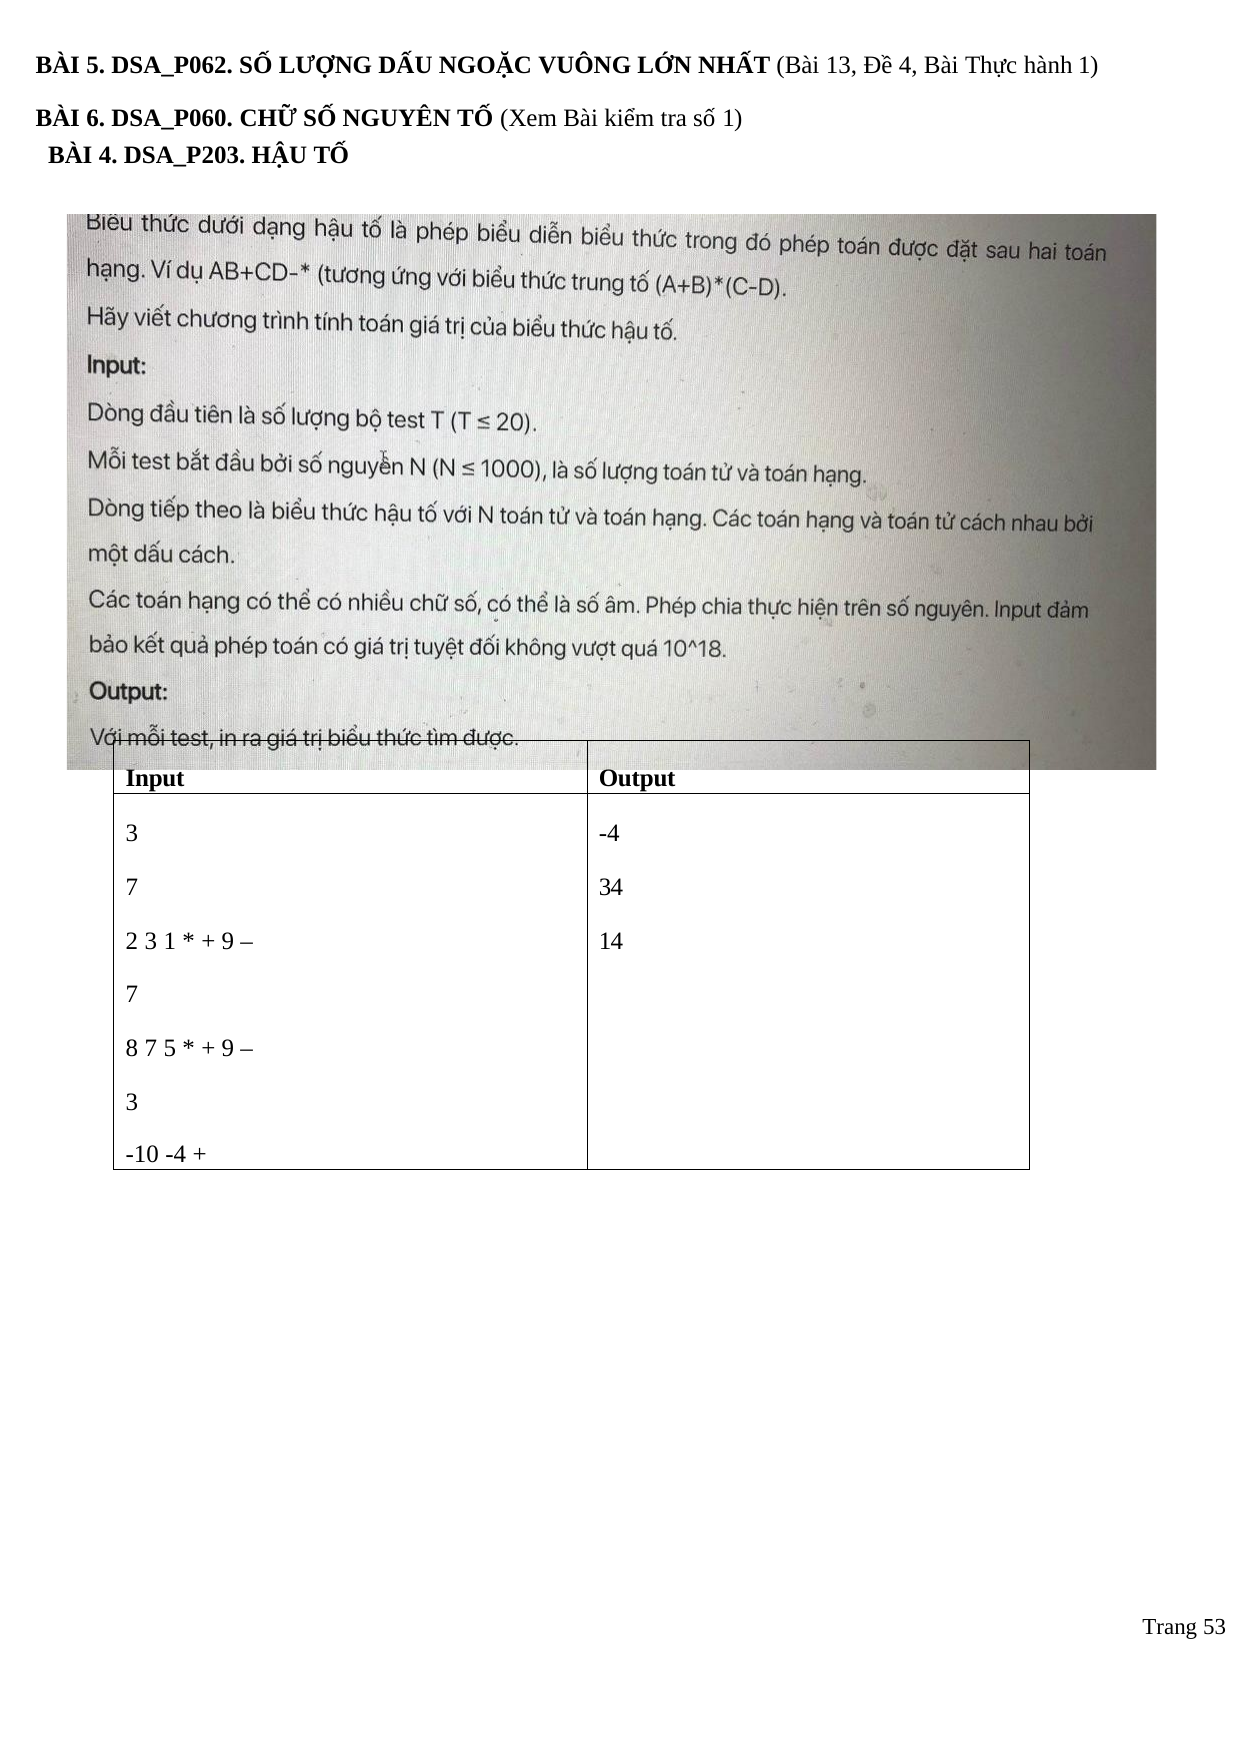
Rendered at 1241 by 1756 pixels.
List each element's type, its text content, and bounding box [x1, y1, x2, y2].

text BÀI 6. DSA_P060. CHỮ SỐ NGUYÊN TỐ (Xem Bài kiểm tra số 1) [29, 103, 1226, 132]
table_header Input [114, 741, 587, 793]
text BÀI 5. DSA_P062. SỐ LƯỢNG DẤU NGOẶC VUÔNG LỚN NHẤT (Bài 13, Đề 4, Bài Thực hành 1) [29, 50, 1226, 79]
table_cell -4 34 14 [588, 794, 1029, 1169]
picture [66, 214, 1157, 770]
table_cell 3 7 2 3 1 * + 9 – 7 8 7 5 * + 9 – 3 -10 -4 + [114, 794, 587, 1169]
text BÀI 4. DSA_P203. HẬU TỐ [48, 140, 1226, 168]
table_header Output [588, 741, 1029, 793]
